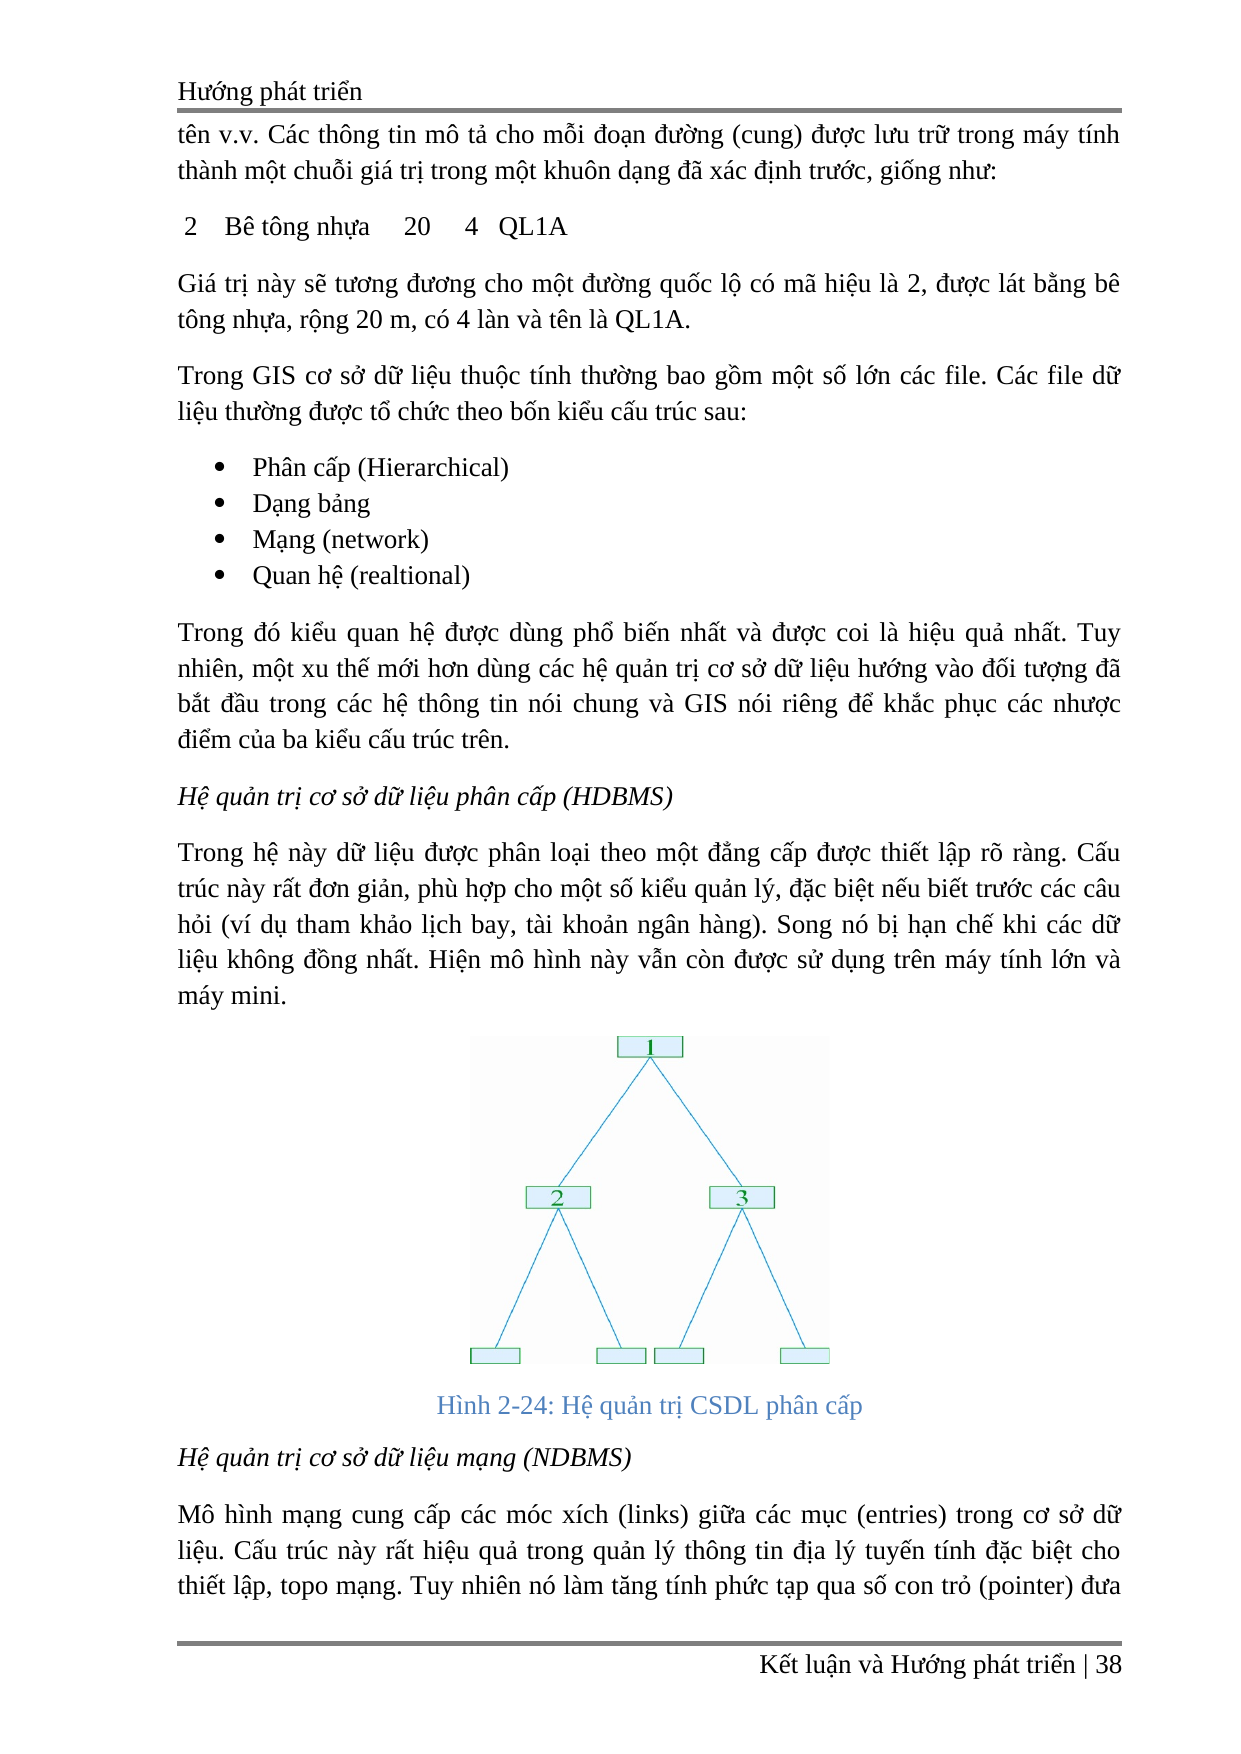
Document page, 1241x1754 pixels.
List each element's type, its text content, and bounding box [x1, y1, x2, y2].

list Phân cấp (Hierarchical) [215, 452, 1122, 483]
picture [470, 1036, 830, 1364]
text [177, 1498, 1122, 1601]
list Quan hệ (realtional) [215, 559, 1122, 591]
text Giá trị này sẽ tương đương cho một đường quốc lộ có mã hiệu là 2, được lát bằng bê tông nhựa, rộng 20 m, có 4 làn và tên là QL1A. [177, 267, 1122, 334]
text Trong GIS cơ sở dữ liệu thuộc tính thường bao gồm một số lớn các file. Các file dữ liệu thường được tổ chức theo bốn kiểu cấu trúc sau: [177, 359, 1122, 426]
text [177, 118, 1122, 185]
text Hệ quản trị cơ sở dữ liệu phân cấp (HDBMS) [177, 780, 1122, 811]
text 2 Bê tông nhựa 20 4 QL1A [177, 210, 1122, 242]
text Trong hệ này dữ liệu được phân loại theo một đẳng cấp được thiết lập rõ ràng. Cấu trúc này rất đơn giản, phù hợp cho một số kiểu quản lý, đặc biệt nếu biết trước các câu hỏi (ví dụ tham khảo lịch bay, tài khoản ngân hàng). Song nó bị hạn chế khi các dữ liệu không đồng nhất. Hiện mô hình này vẫn còn được sử dụng trên máy tính lớn và máy mini. [177, 836, 1122, 1011]
list Dạng bảng [215, 487, 1122, 519]
text Trong đó kiểu quan hệ được dùng phổ biến nhất và được coi là hiệu quả nhất. Tuy nhiên, một xu thế mới hơn dùng các hệ quản trị cơ sở dữ liệu hướng vào đối tượng đã bắt đầu trong các hệ thông tin nói chung và GIS nói riêng để khắc phục các nhược điểm của ba kiểu cấu trúc trên. [177, 616, 1122, 754]
text Hình 2-24: Hệ quản trị CSDL phân cấp [177, 1389, 1122, 1421]
list Mạng (network) [215, 523, 1122, 555]
text Hệ quản trị cơ sở dữ liệu mạng (NDBMS) [177, 1441, 1122, 1473]
